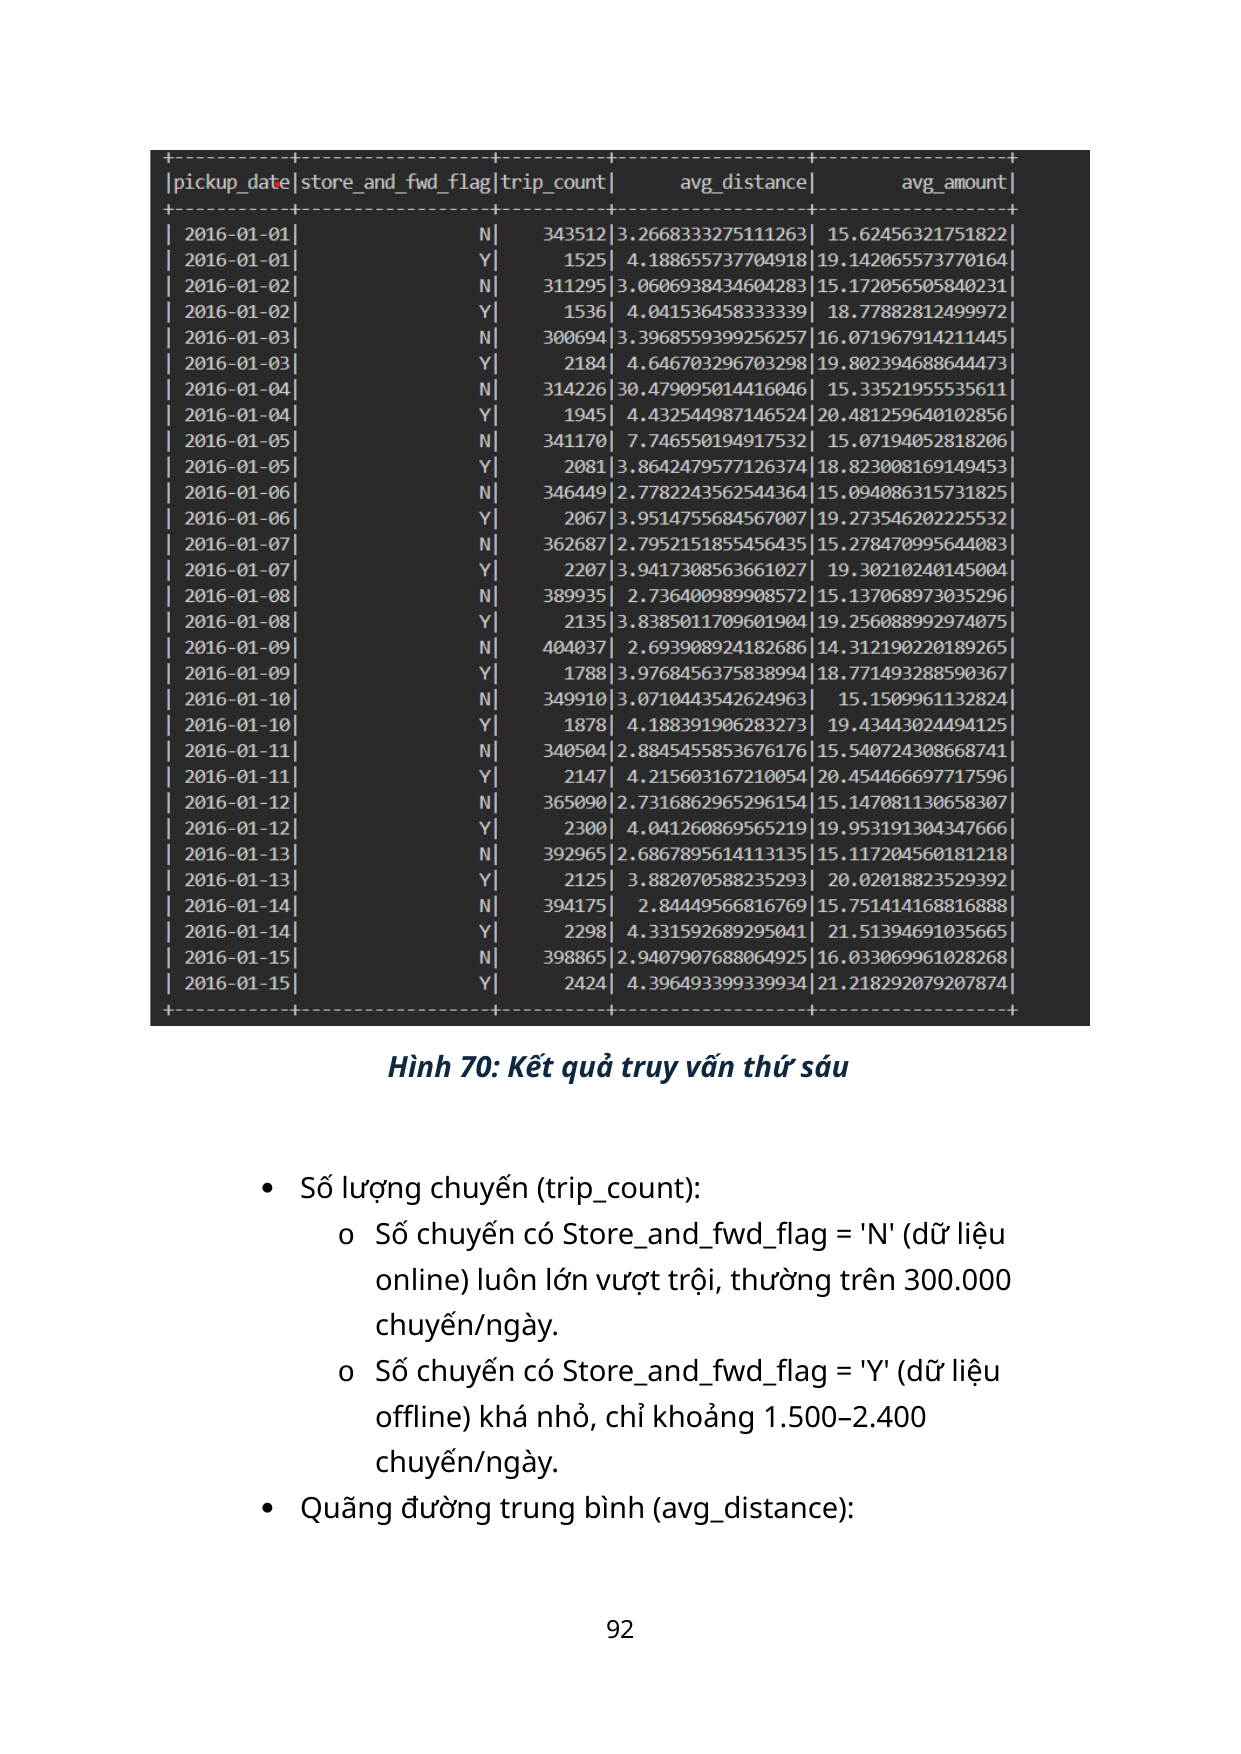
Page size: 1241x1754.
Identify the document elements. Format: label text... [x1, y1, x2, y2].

list Số chuyến có Store_and_fwd_flag = 'Y' (dữ liệu offline) khá nhỏ, chỉ khoảng 1.500–2.400 chuyến/ngày. [337, 1350, 1090, 1481]
list Số chuyến có Store_and_fwd_flag = 'N' (dữ liệu online) luôn lớn vượt trội, thường trên 300.000 chuyến/ngày. [337, 1213, 1090, 1344]
text Quãng đường trung bình (avg_distance): [262, 1487, 1090, 1527]
text Số lượng chuyến (trip_count): [262, 1167, 1090, 1207]
picture [150, 150, 1090, 1026]
